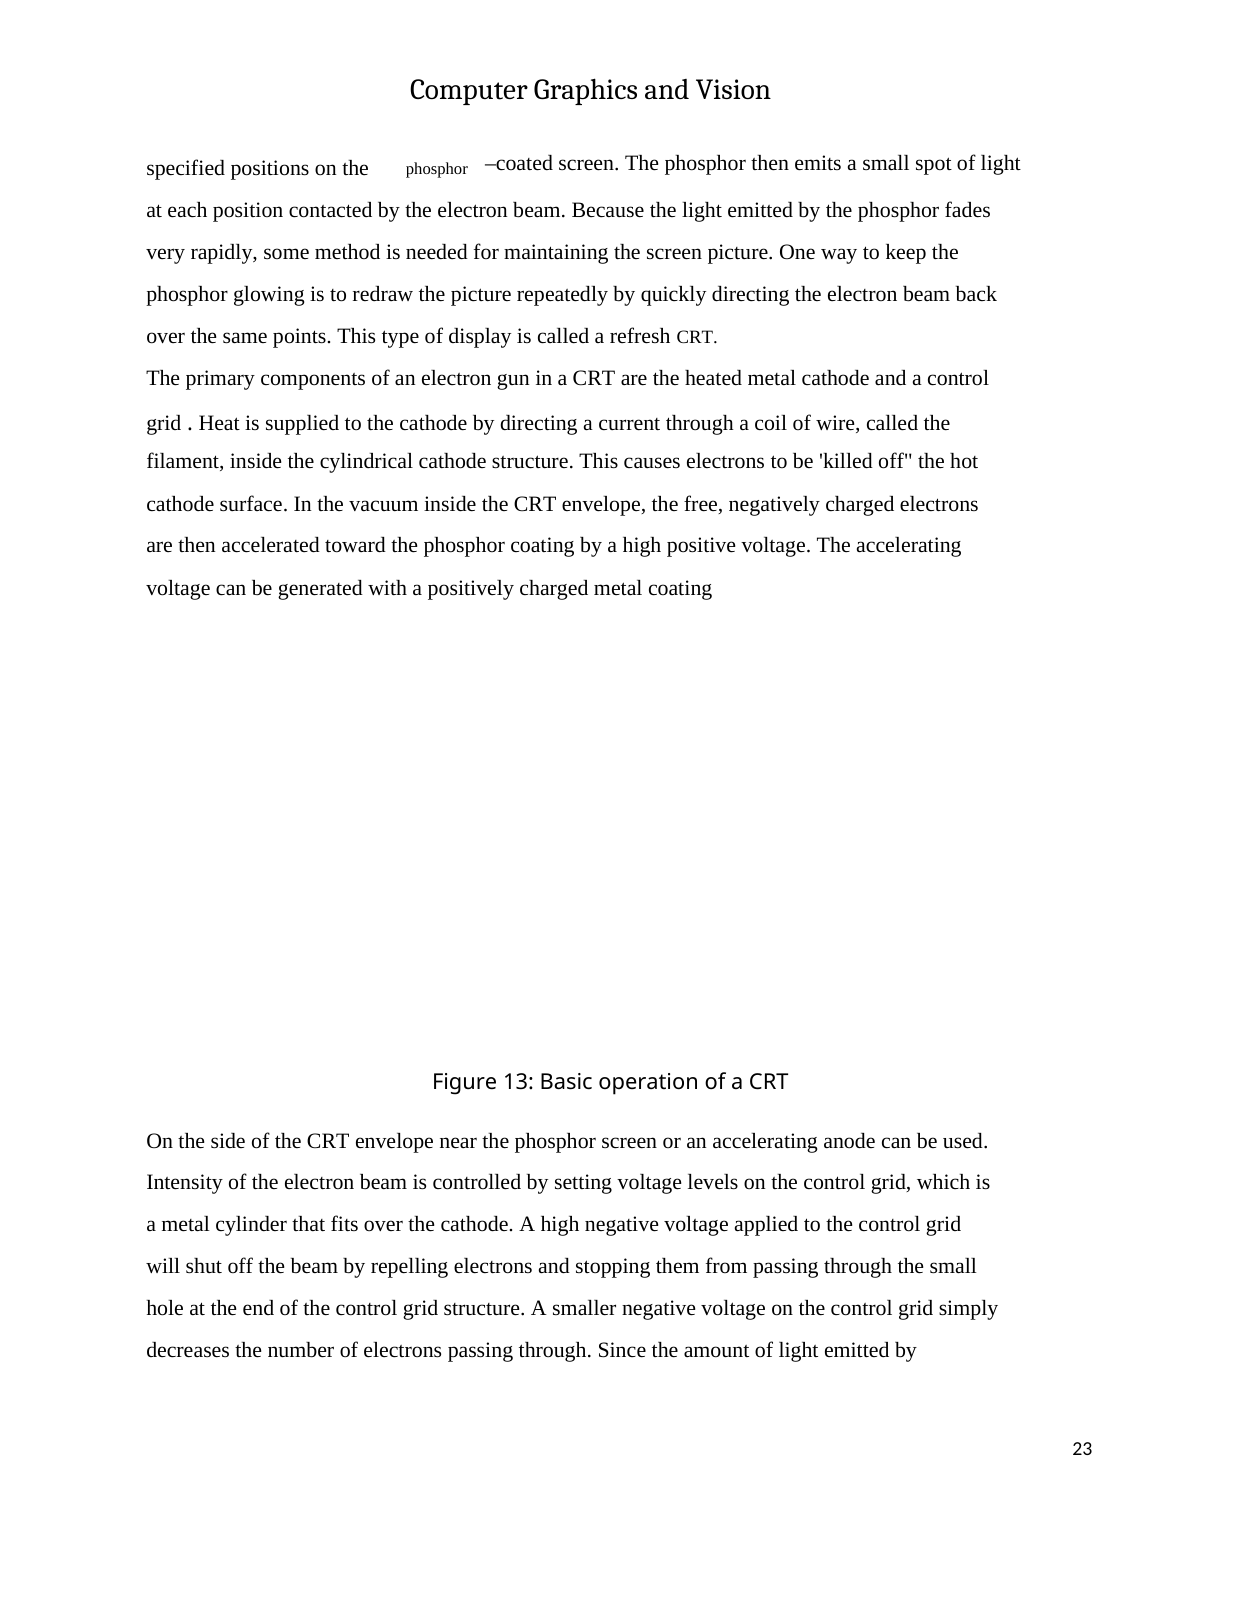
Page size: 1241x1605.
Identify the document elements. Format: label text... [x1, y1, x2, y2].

text voltage can be generated with a positively charged metal coating [146, 574, 848, 600]
text 23 [1072, 1436, 1168, 1461]
text On the side of the CRT envelope near the phosphor screen or an accelerating anode can be used. [146, 1128, 1156, 1153]
text cathode surface. In the vacuum inside the CRT envelope, the free, negatively charged electrons [146, 491, 1167, 516]
text very rapidly, some method is needed for maintaining the screen picture. One way to keep the [146, 239, 1123, 264]
text phosphor glowing is to redraw the picture repeatedly by quickly directing the electron beam back [146, 281, 1167, 306]
text Intensity of the electron beam is controlled by setting voltage levels on the control grid, which is [146, 1169, 1167, 1194]
text will shut off the beam by repelling electrons and stopping them from passing through the small [146, 1253, 1167, 1278]
text over the same points. This type of display is called a refresh CRT. [146, 323, 856, 348]
text a metal cylinder that fits over the cathode. A high negative voltage applied to the control grid [146, 1211, 1167, 1237]
text filament, inside the cylindrical cathode structure. This causes electrons to be 'killed off" the hot [146, 448, 1167, 474]
text hole at the end of the control grid structure. A smaller negative voltage on the control grid simply [146, 1295, 1168, 1321]
text are then accelerated toward the phosphor coating by a high positive voltage. The accelerating [146, 532, 1167, 558]
text –coated screen. The phosphor then emits a small spot of light [485, 150, 1168, 175]
text decreases the number of electrons passing through. Since the amount of light emitted by [146, 1337, 1077, 1362]
text grid . Heat is supplied to the cathode by directing a current through a coil of wire, called the [146, 407, 1167, 436]
text specified positions on the [146, 155, 471, 180]
text Computer Graphics and Vision [410, 73, 903, 107]
text Figure 13: Basic operation of a CRT [432, 1066, 882, 1096]
text The primary components of an electron gun in a CRT are the heated metal cathode and a control [146, 364, 1167, 390]
text at each position contacted by the electron beam. Because the light emitted by the phosphor fades [146, 197, 1167, 222]
text phosphor [406, 158, 550, 178]
